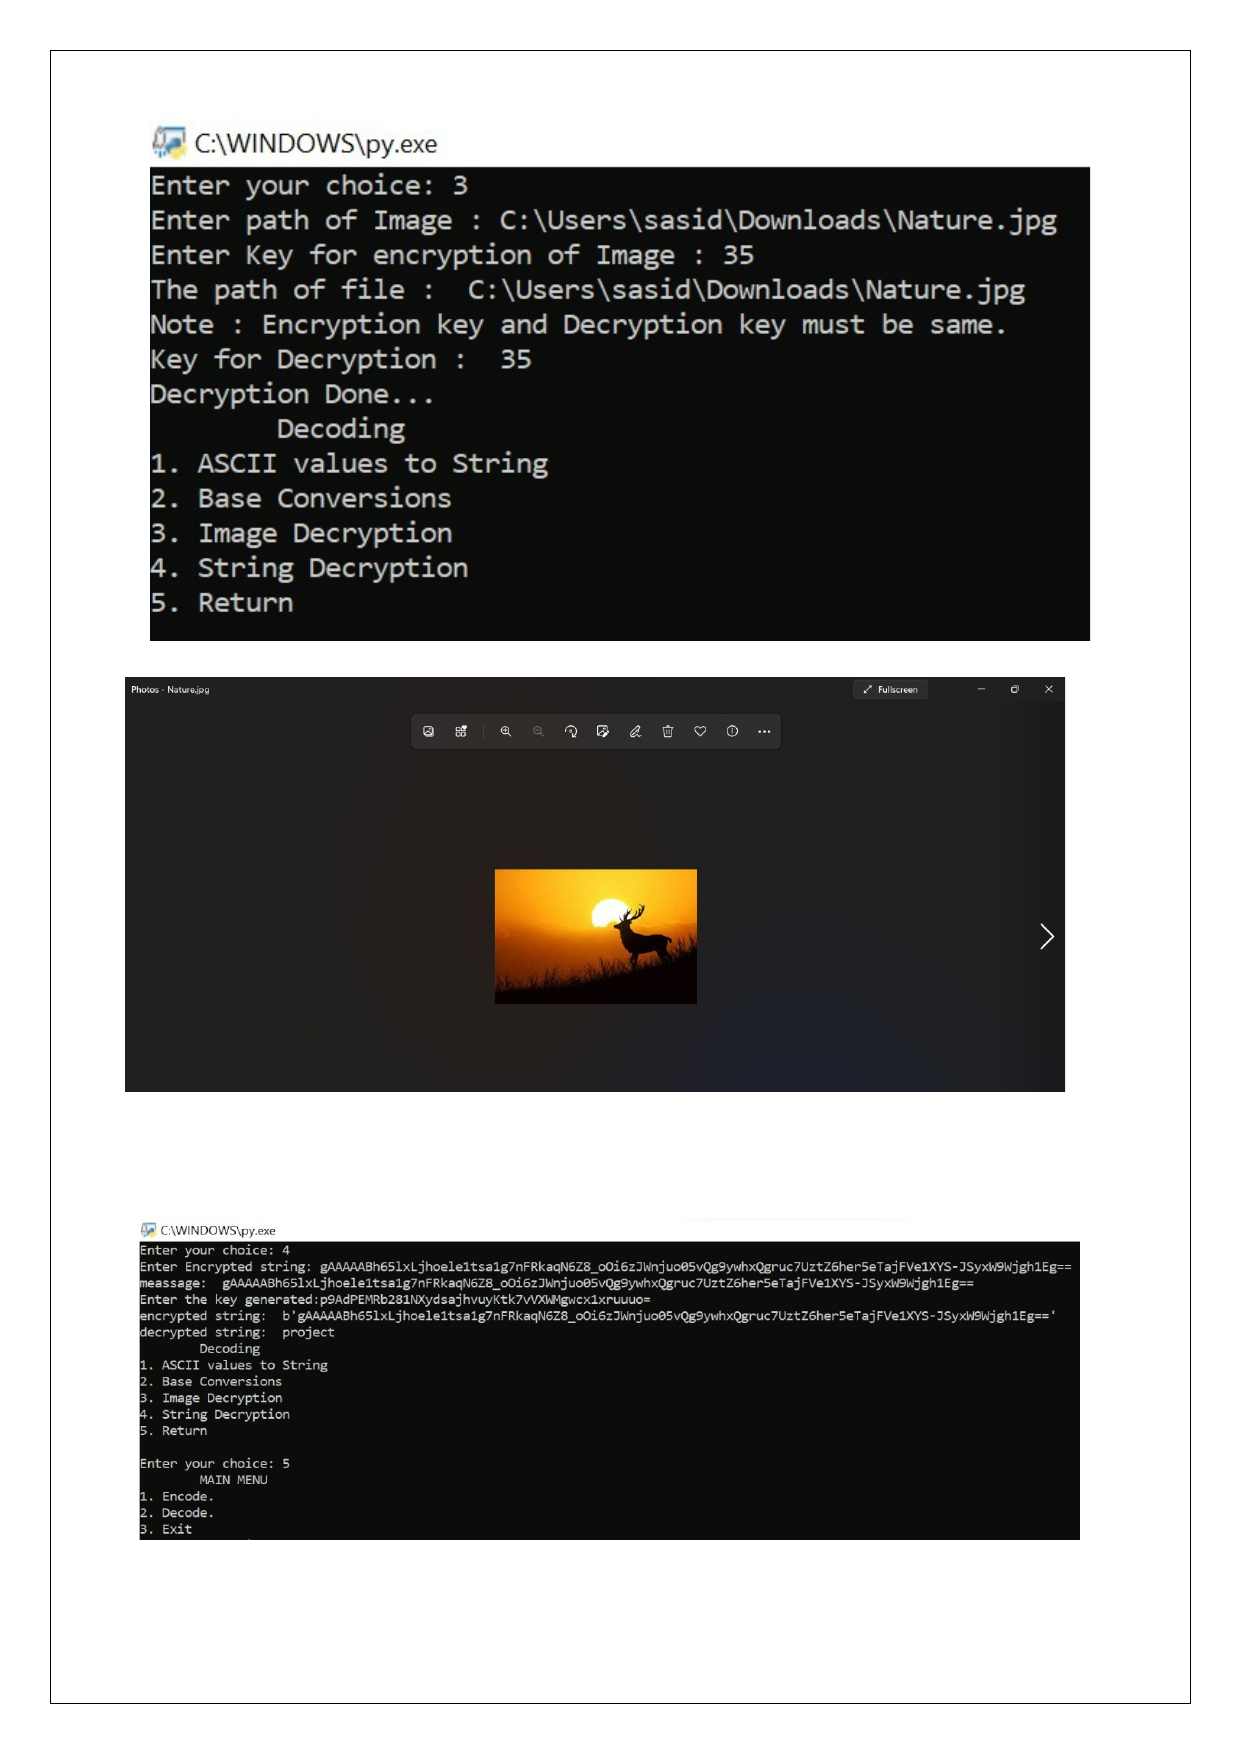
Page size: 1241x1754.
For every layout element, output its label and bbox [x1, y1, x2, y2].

picture [125, 677, 1066, 1092]
picture [139, 1218, 1080, 1540]
picture [150, 118, 1091, 641]
